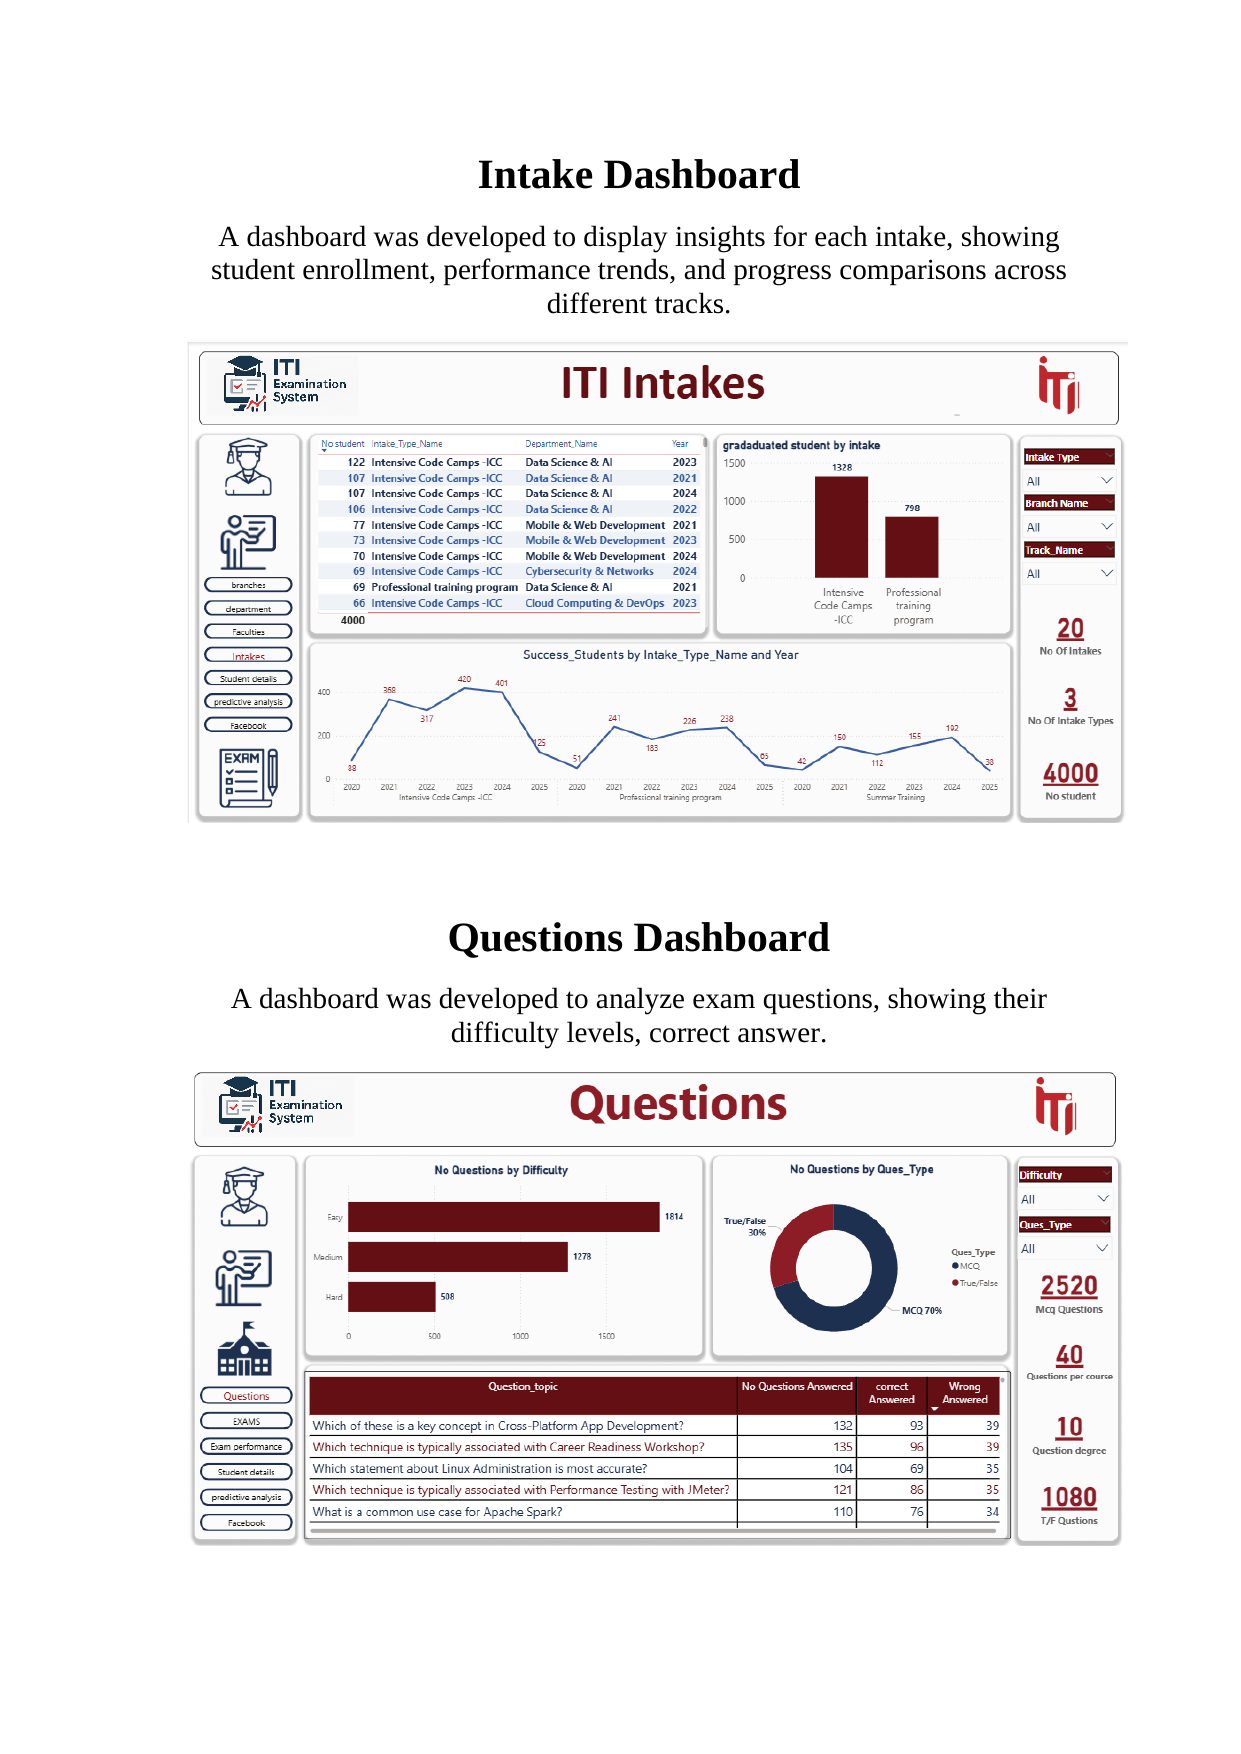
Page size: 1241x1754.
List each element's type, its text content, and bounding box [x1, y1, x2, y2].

text A dashboard was developed to display insights for each intake, showing student enrollment, performance trends, and progress comparisons across different tracks. [187, 219, 1090, 319]
text A dashboard was developed to analyze exam questions, showing their difficulty levels, correct answer. [187, 981, 1090, 1048]
text Questions Dashboard [187, 912, 1090, 960]
text Intake Dashboard [187, 150, 1090, 198]
picture [187, 1069, 1128, 1546]
picture [187, 340, 1128, 823]
